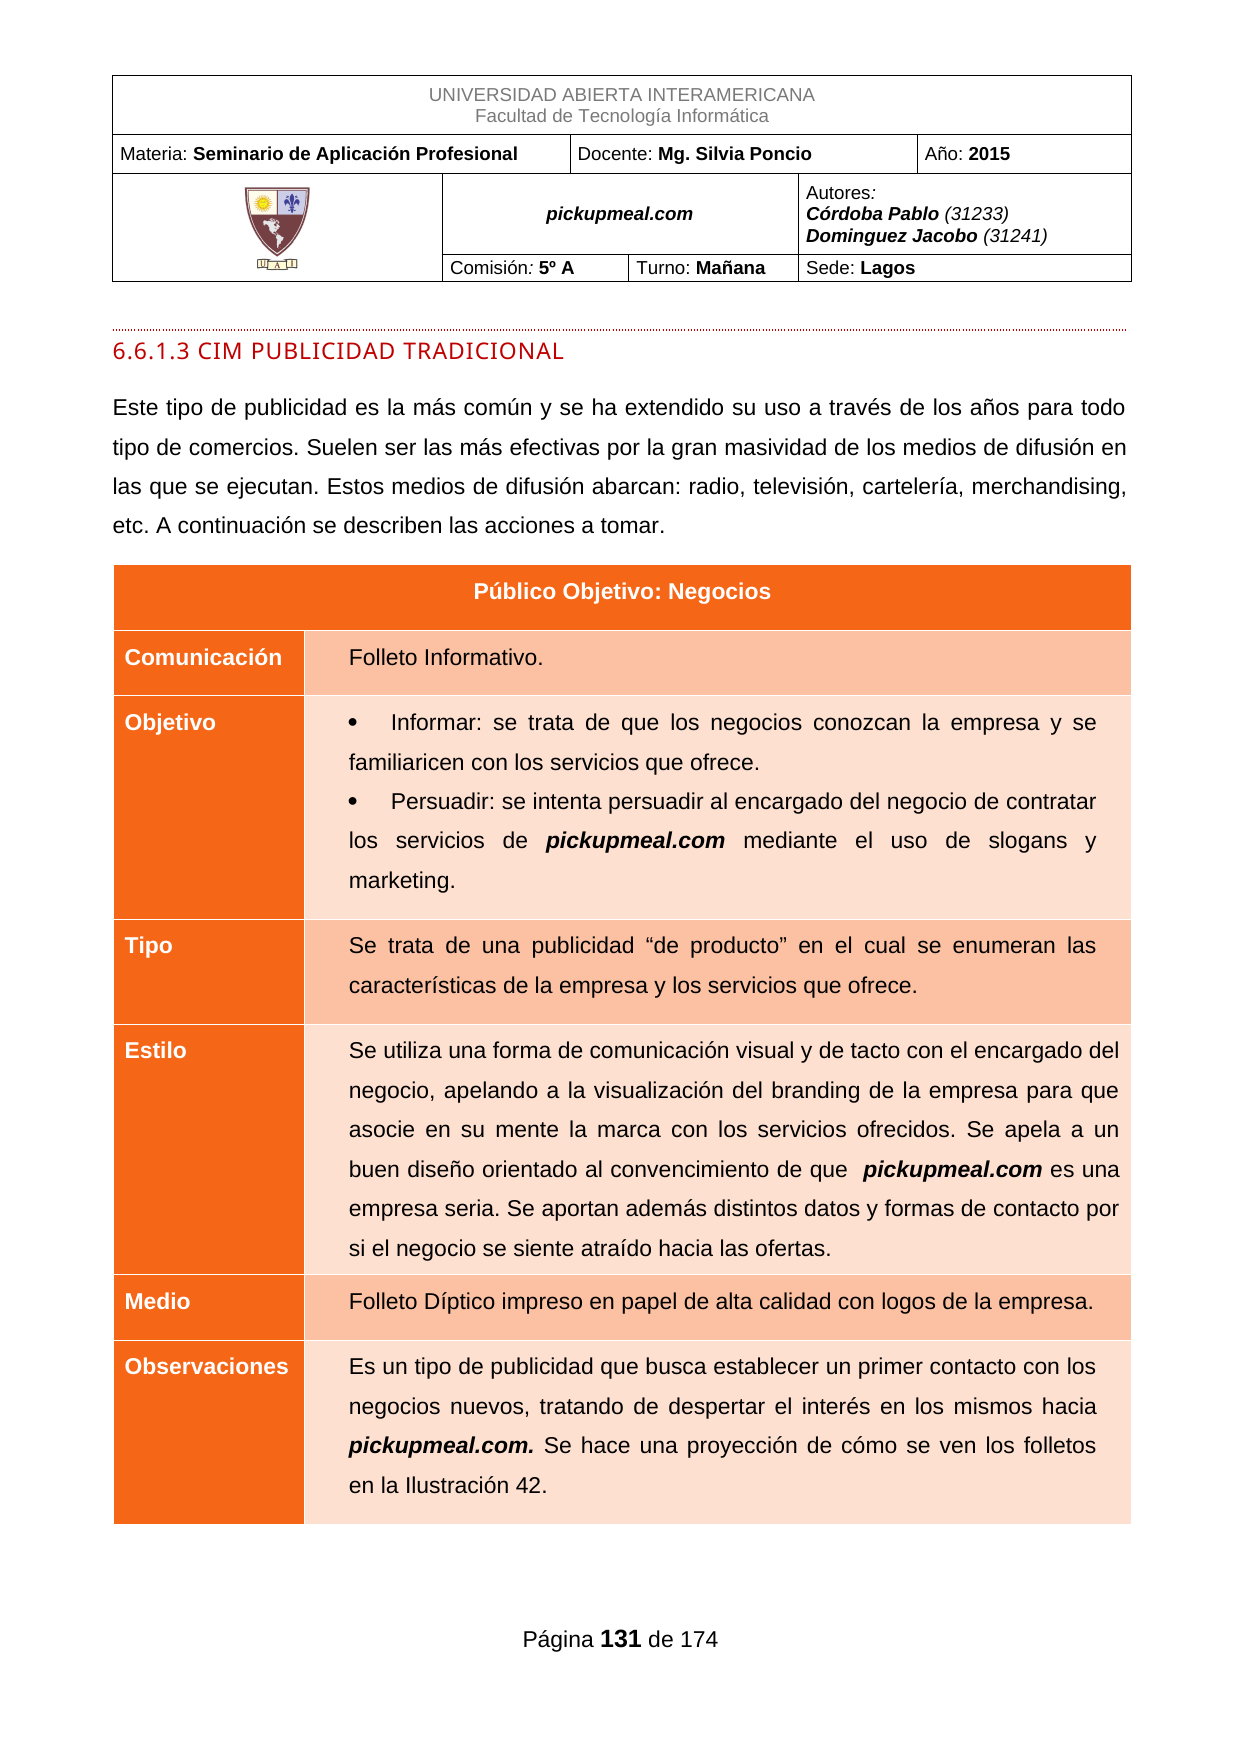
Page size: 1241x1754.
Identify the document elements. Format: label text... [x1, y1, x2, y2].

table_cell Objetivo [114, 696, 304, 919]
table_cell Estilo [114, 1025, 304, 1274]
table_cell Se utiliza una forma de comunicación visual y de tacto con el encargado del negocio, apelando a la visualización del branding de la empresa para que asocie en su mente la marca con los servicios ofrecidos. Se apela a un buen diseño orientado al convencimiento de que pickupmeal.com es una empresa seria. Se aportan además distintos datos y formas de contacto por si el negocio se siente atraído hacia las ofertas. [305, 1025, 1131, 1274]
table_cell Es un tipo de publicidad que busca establecer un primer contacto con los negocios nuevos, tratando de despertar el interés en los mismos hacia pickupmeal.com. Se hace una proyección de cómo se ven los folletos en la Ilustración 42. [305, 1341, 1131, 1524]
text Este tipo de publicidad es la más común y se ha extendido su uso a través de los años para todo tipo de comercios. Suelen ser las más efectivas por la gran masividad de los medios de difusión en las que se ejecutan. Estos medios de difusión abarcan: radio, televisión, cartelería, merchandising, etc. A continuación se describen las acciones a tomar. [112, 394, 1128, 539]
table_cell Medio [114, 1275, 304, 1340]
table_cell Se trata de una publicidad “de producto” en el cual se enumeran las características de la empresa y los servicios que ofrece. [305, 920, 1131, 1024]
table_cell Comunicación [114, 631, 304, 695]
table_cell Tipo [114, 920, 304, 1024]
subtitle 6.6.1.3 CIM Publicidad Tradicional [112, 329, 1128, 366]
table_cell Folleto Informativo. [305, 631, 1131, 695]
table_cell Observaciones [114, 1341, 304, 1524]
table_cell Informar: se trata de que los negocios conozcan la empresa y se familiaricen con los servicios que ofrece. Persuadir: se intenta persuadir al encargado del negocio de contratar los servicios de pickupmeal.com mediante el uso de slogans y marketing. [305, 696, 1131, 919]
table_header Público Objetivo: Negocios [114, 565, 1131, 630]
picture [230, 182, 325, 273]
table_cell Folleto Díptico impreso en papel de alta calidad con logos de la empresa. [305, 1275, 1131, 1340]
